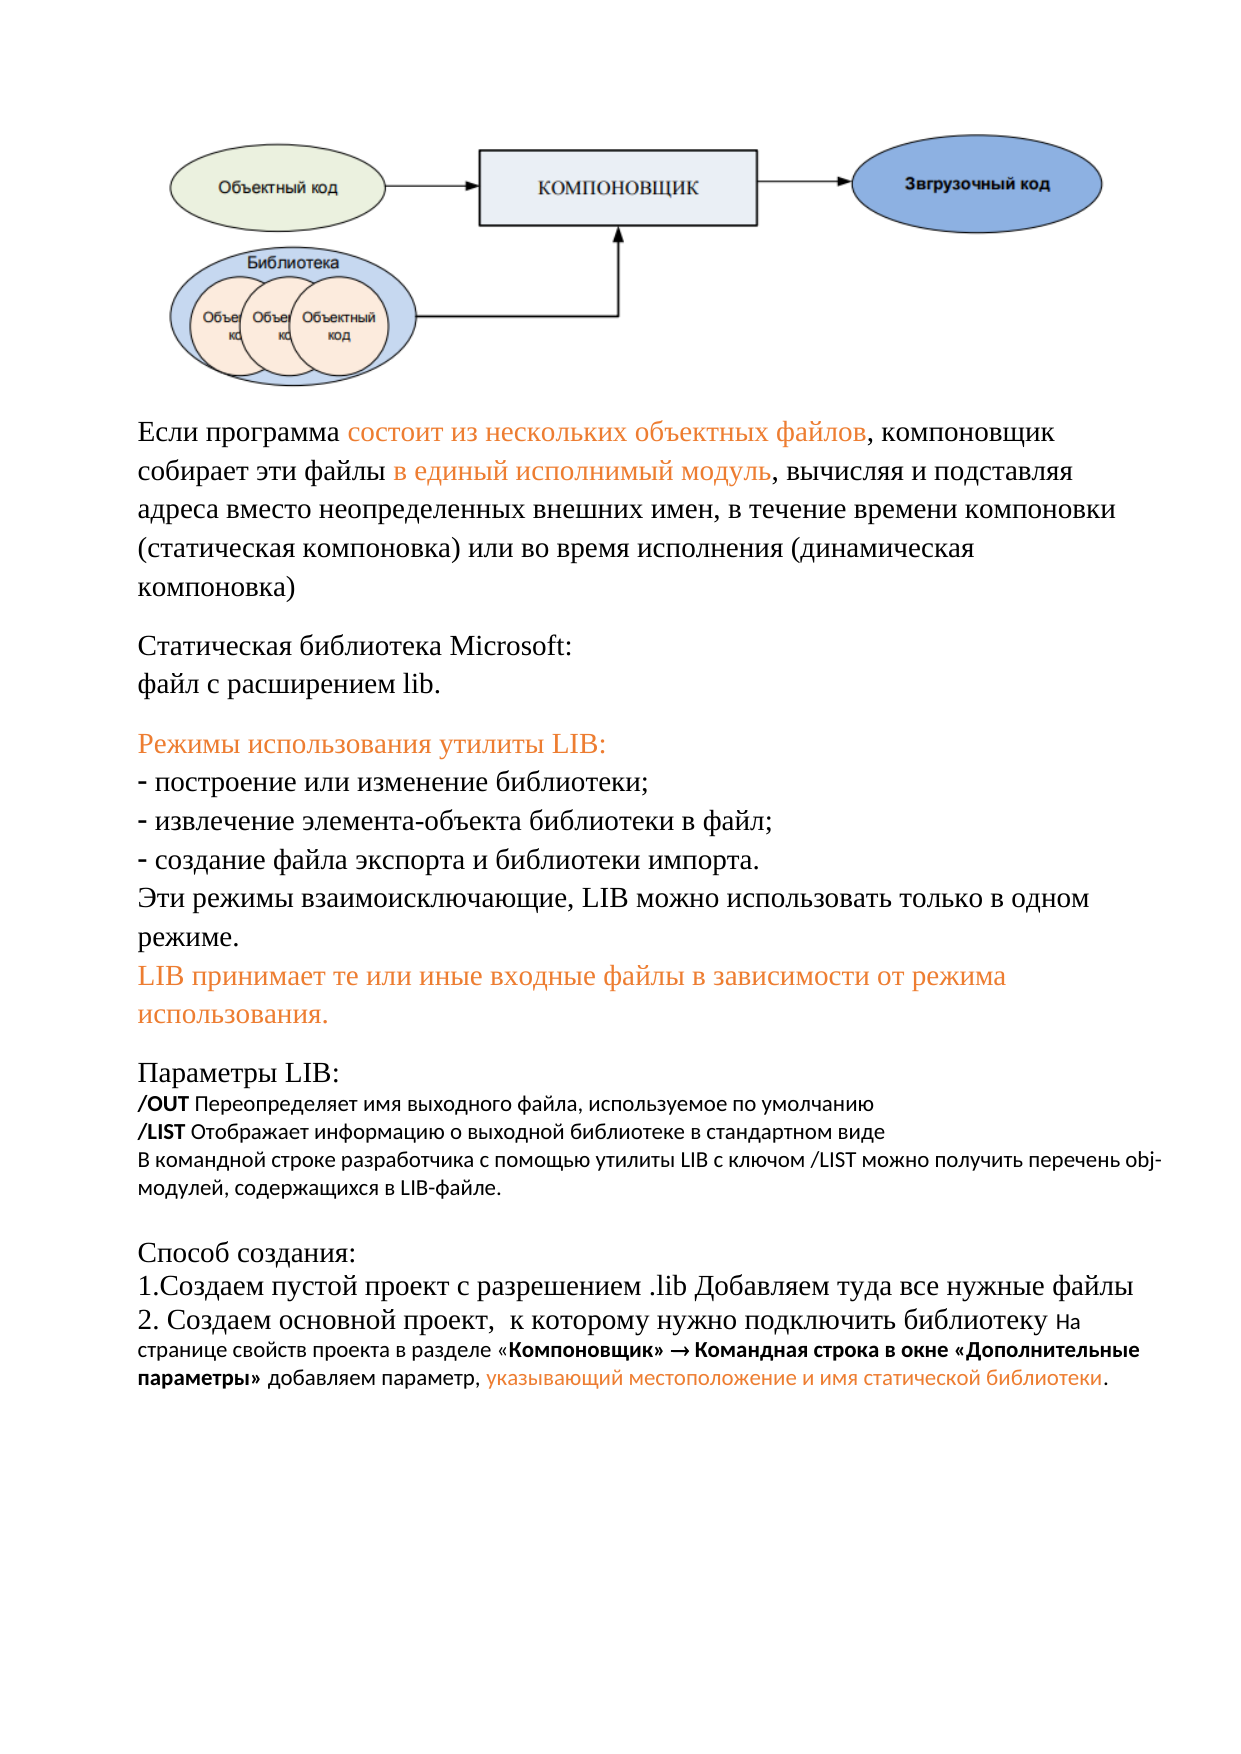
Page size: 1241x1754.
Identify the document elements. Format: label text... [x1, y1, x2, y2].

text В командной строке разработчика с помощью утилиты LIB с ключом /LIST можно получить перечень obj-модулей, содержащихся в LIB-файле. [137, 1145, 1176, 1201]
text Режимы использования утилиты LIB: построение или изменение библиотеки; извлечение элемента-объекта библиотеки в файл; создание файла экспорта и библиотеки импорта. Эти режимы взаимоисключающие, LIB можно использовать только в одном режиме. LIB принимает те или иные входные файлы в зависимости от режима использования. [137, 726, 1176, 1030]
text Параметры LIB: /OUT Переопределяет имя выходного файла, используемое по умолчанию [137, 1056, 1176, 1117]
text /LIST Отображает информацию о выходной библиотеке в стандартном виде [137, 1117, 1176, 1145]
text 2. Создаем основной проект, к которому нужно подключить библиотеку На странице свойств проекта в разделе «Компоновщик» Командная строка в окне «Дополнительные параметры» добавляем параметр, указывающий местоположение и имя статической библиотеки. [137, 1302, 1176, 1391]
text Статическая библиотека Microsoft: файл с расширением lib. [137, 628, 1176, 700]
picture [137, 108, 1150, 390]
text Если программа состоит из нескольких объектных файлов, компоновщик собирает эти файлы в единый исполнимый модуль, вычисляя и подставляя адреса вместо неопределенных внешних имен, в течение времени компоновки (статическая компоновка) или во время исполнения (динамическая компоновка) [137, 414, 1176, 602]
text Способ создания: [137, 1235, 1176, 1268]
text 1.Создаем пустой проект с разрешением .lib Добавляем туда все нужные файлы [137, 1268, 1176, 1302]
